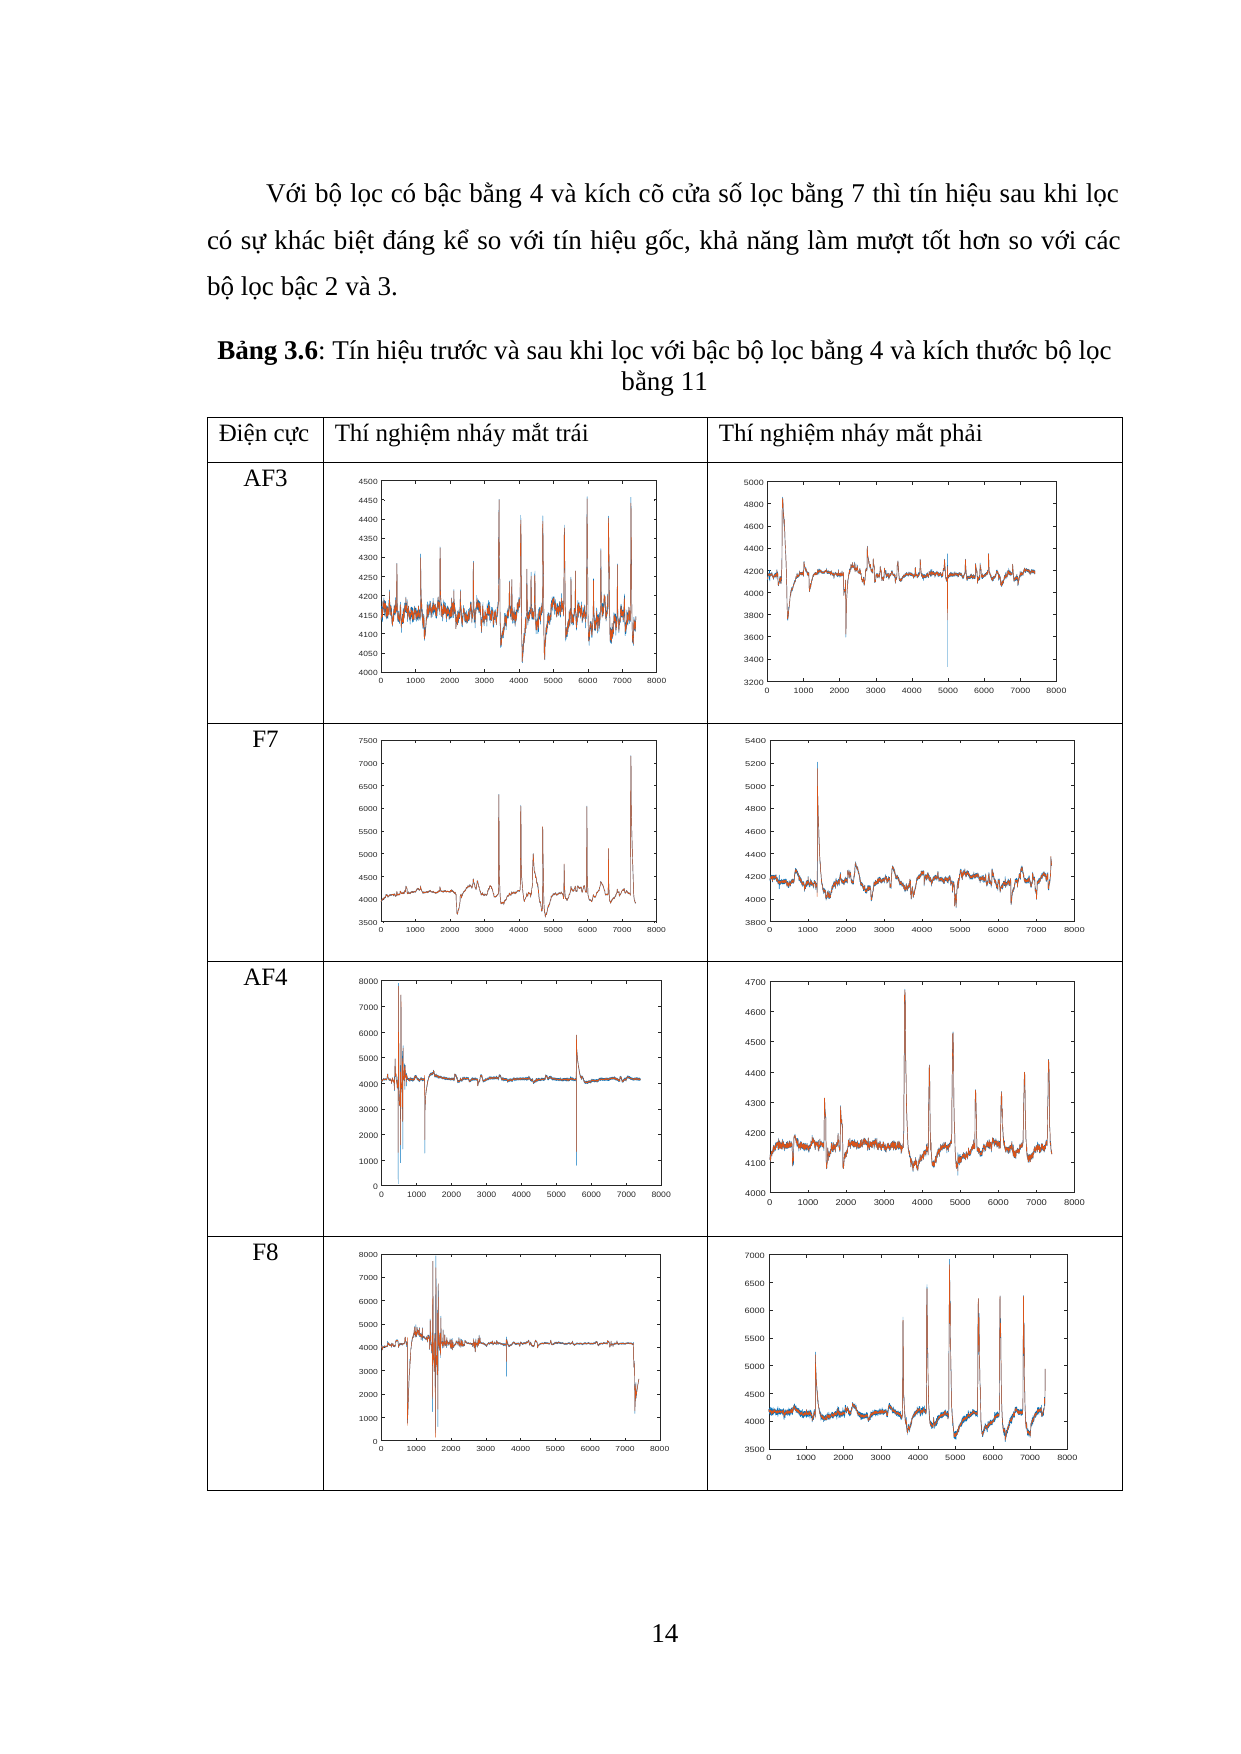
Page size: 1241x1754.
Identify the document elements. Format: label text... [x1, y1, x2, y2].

table_cell [324, 1237, 707, 1490]
table_cell AF4 [208, 962, 323, 1236]
list Với bộ lọc có bậc bằng 4 và kích cõ cửa số lọc bằng 7 thì tín hiệu sau khi lọc có sự khác biệt đáng kể so với tín hiệu gốc, khả năng làm mượt tốt hơn so với các bộ lọc bậc 2 và 3. [207, 177, 1122, 302]
table_cell F8 [208, 1237, 323, 1490]
table_cell [324, 463, 707, 723]
text Bảng 3.6: Tín hiệu trước và sau khi lọc với bậc bộ lọc bằng 4 và kích thước bộ lọc bằng 11 [207, 334, 1122, 396]
table_header Điện cực [208, 418, 323, 462]
table_cell [708, 962, 1122, 1236]
table_cell [708, 724, 1122, 961]
table_cell [708, 1237, 1122, 1490]
table_header Thí nghiệm nháy mắt trái [324, 418, 707, 462]
table_header Thí nghiệm nháy mắt phải [708, 418, 1122, 462]
table_cell [324, 724, 707, 961]
table_cell [708, 463, 1122, 723]
table_cell F7 [208, 724, 323, 961]
table_cell AF3 [208, 463, 323, 723]
table_cell [324, 962, 707, 1236]
